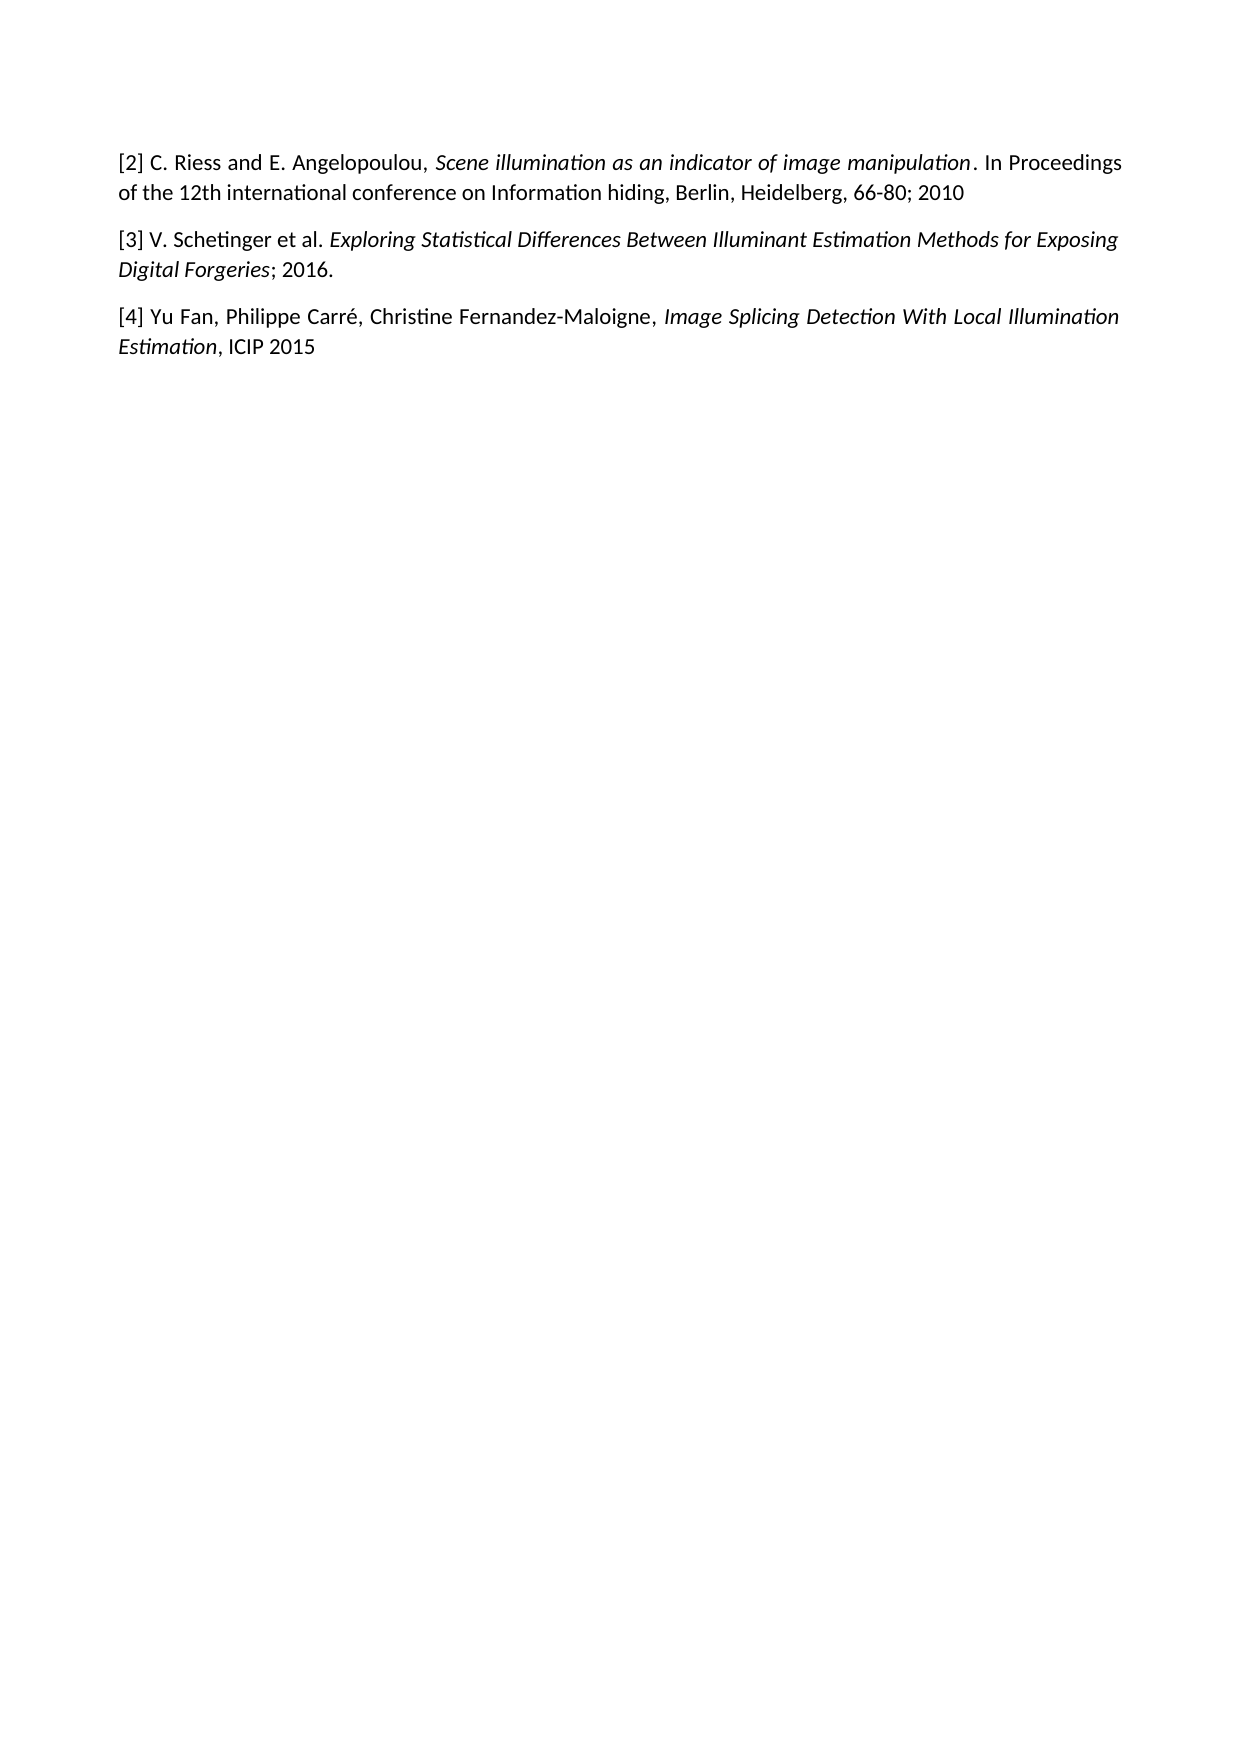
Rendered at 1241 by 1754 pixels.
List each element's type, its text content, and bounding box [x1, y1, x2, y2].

text [3] V. Schetinger et al. Exploring Statistical Differences Between Illuminant Estimation Methods for Exposing Digital Forgeries; 2016. [118, 225, 1122, 283]
text [4] Yu Fan, Philippe Carré, Christine Fernandez-Maloigne, Image Splicing Detection With Local Illumination Estimation, ICIP 2015 [118, 302, 1122, 360]
text [2] C. Riess and E. Angelopoulou, Scene illumination as an indicator of image manipulation. In Proceedings of the 12th international conference on Information hiding, Berlin, Heidelberg, 66-80; 2010 [118, 148, 1122, 206]
